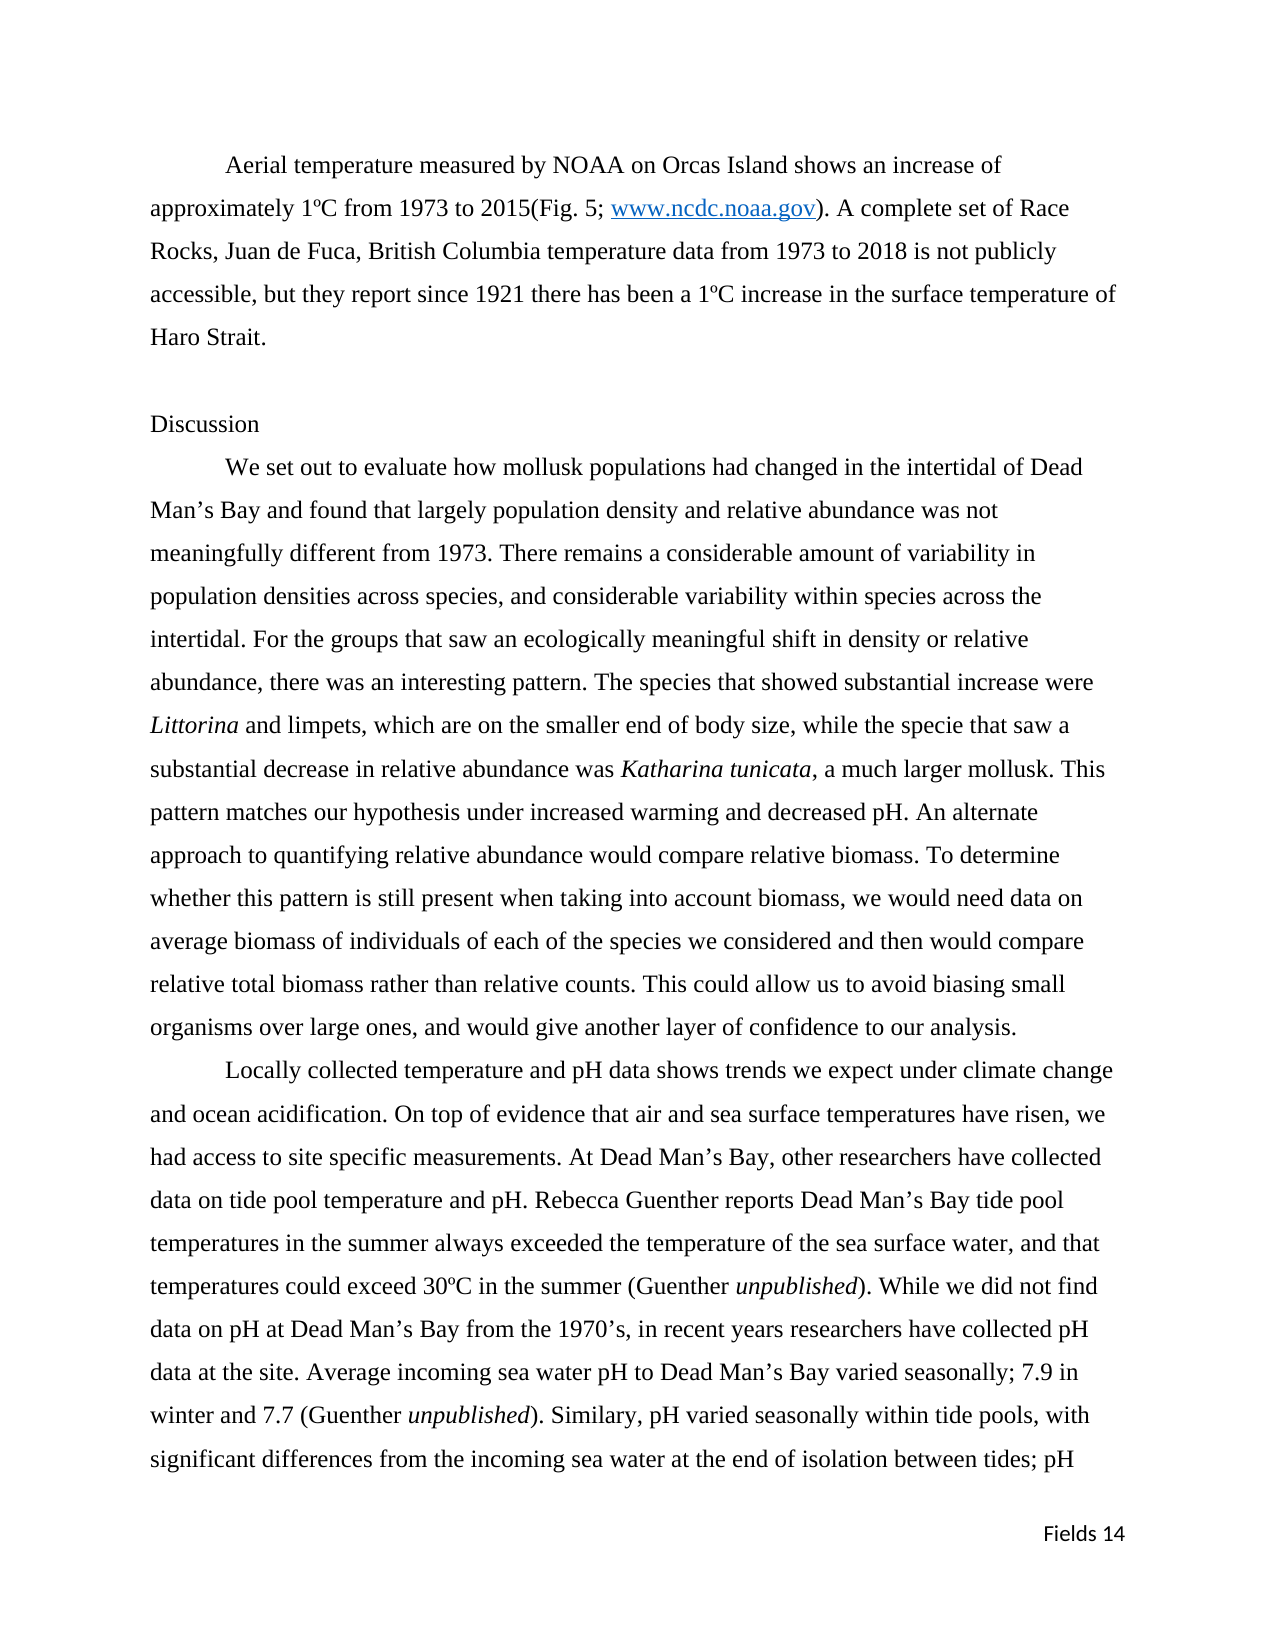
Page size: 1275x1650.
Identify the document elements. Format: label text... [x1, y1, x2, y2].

text We set out to evaluate how mollusk populations had changed in the intertidal of Dead Man’s Bay and found that largely population density and relative abundance was not meaningfully different from 1973. There remains a considerable amount of variability in population densities across species, and considerable variability within species across the intertidal. For the groups that saw an ecologically meaningful shift in density or relative abundance, there was an interesting pattern. The species that showed substantial increase were Littorina and limpets, which are on the smaller end of body size, while the specie that saw a substantial decrease in relative abundance was Katharina tunicata, a much larger mollusk. This pattern matches our hypothesis under increased warming and decreased pH. An alternate approach to quantifying relative abundance would compare relative biomass. To determine whether this pattern is still present when taking into account biomass, we would need data on average biomass of individuals of each of the species we considered and then would compare relative total biomass rather than relative counts. This could allow us to avoid biasing small organisms over large ones, and would give another layer of confidence to our analysis. [150, 452, 1125, 1041]
text Discussion [150, 409, 1125, 437]
text Aerial temperature measured by NOAA on Orcas Island shows an increase of approximately 1ºC from 1973 to 2015(Fig. 5; www.ncdc.noaa.gov). A complete set of Race Rocks, Juan de Fuca, British Columbia temperature data from 1973 to 2018 is not publicly accessible, but they report since 1921 there has been a 1ºC increase in the surface temperature of Haro Strait. [150, 150, 1125, 351]
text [150, 1056, 1125, 1472]
